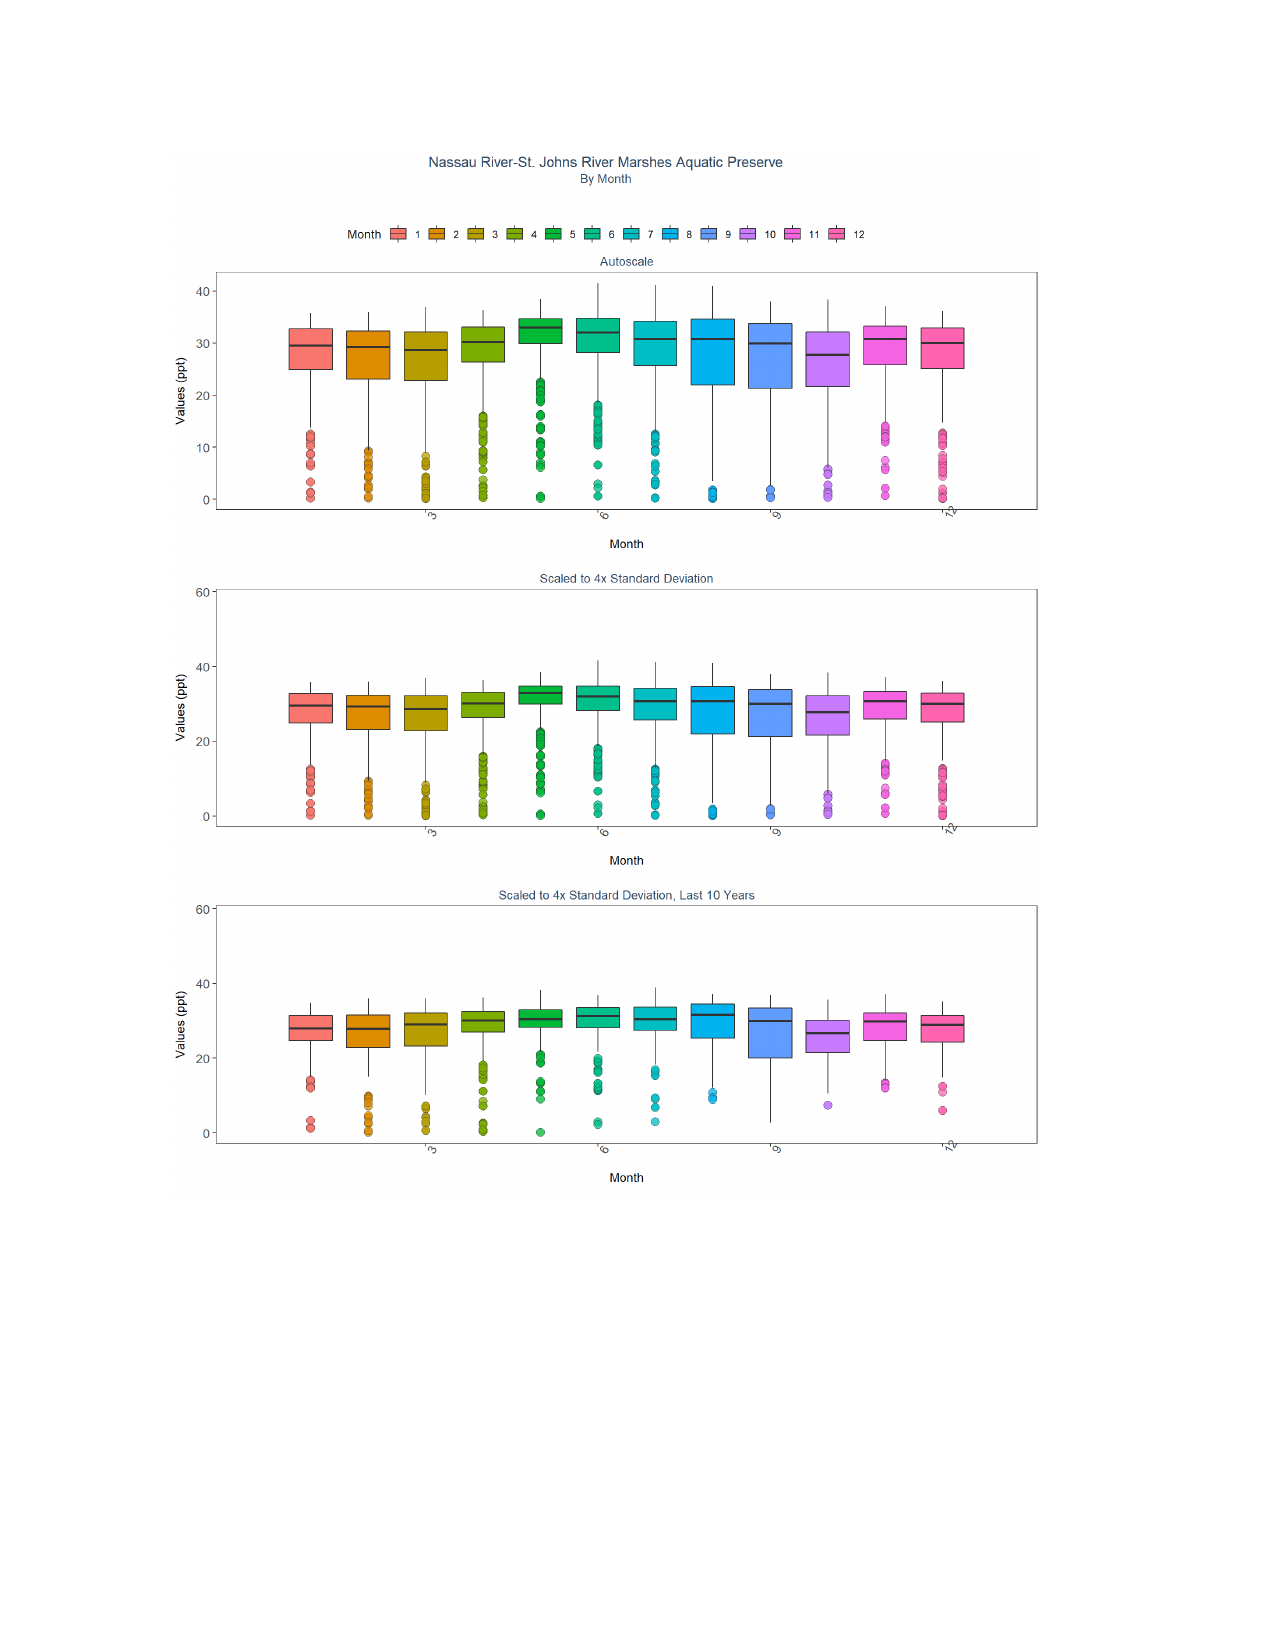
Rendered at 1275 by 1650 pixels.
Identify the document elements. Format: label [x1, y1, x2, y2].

picture [168, 150, 1044, 1200]
